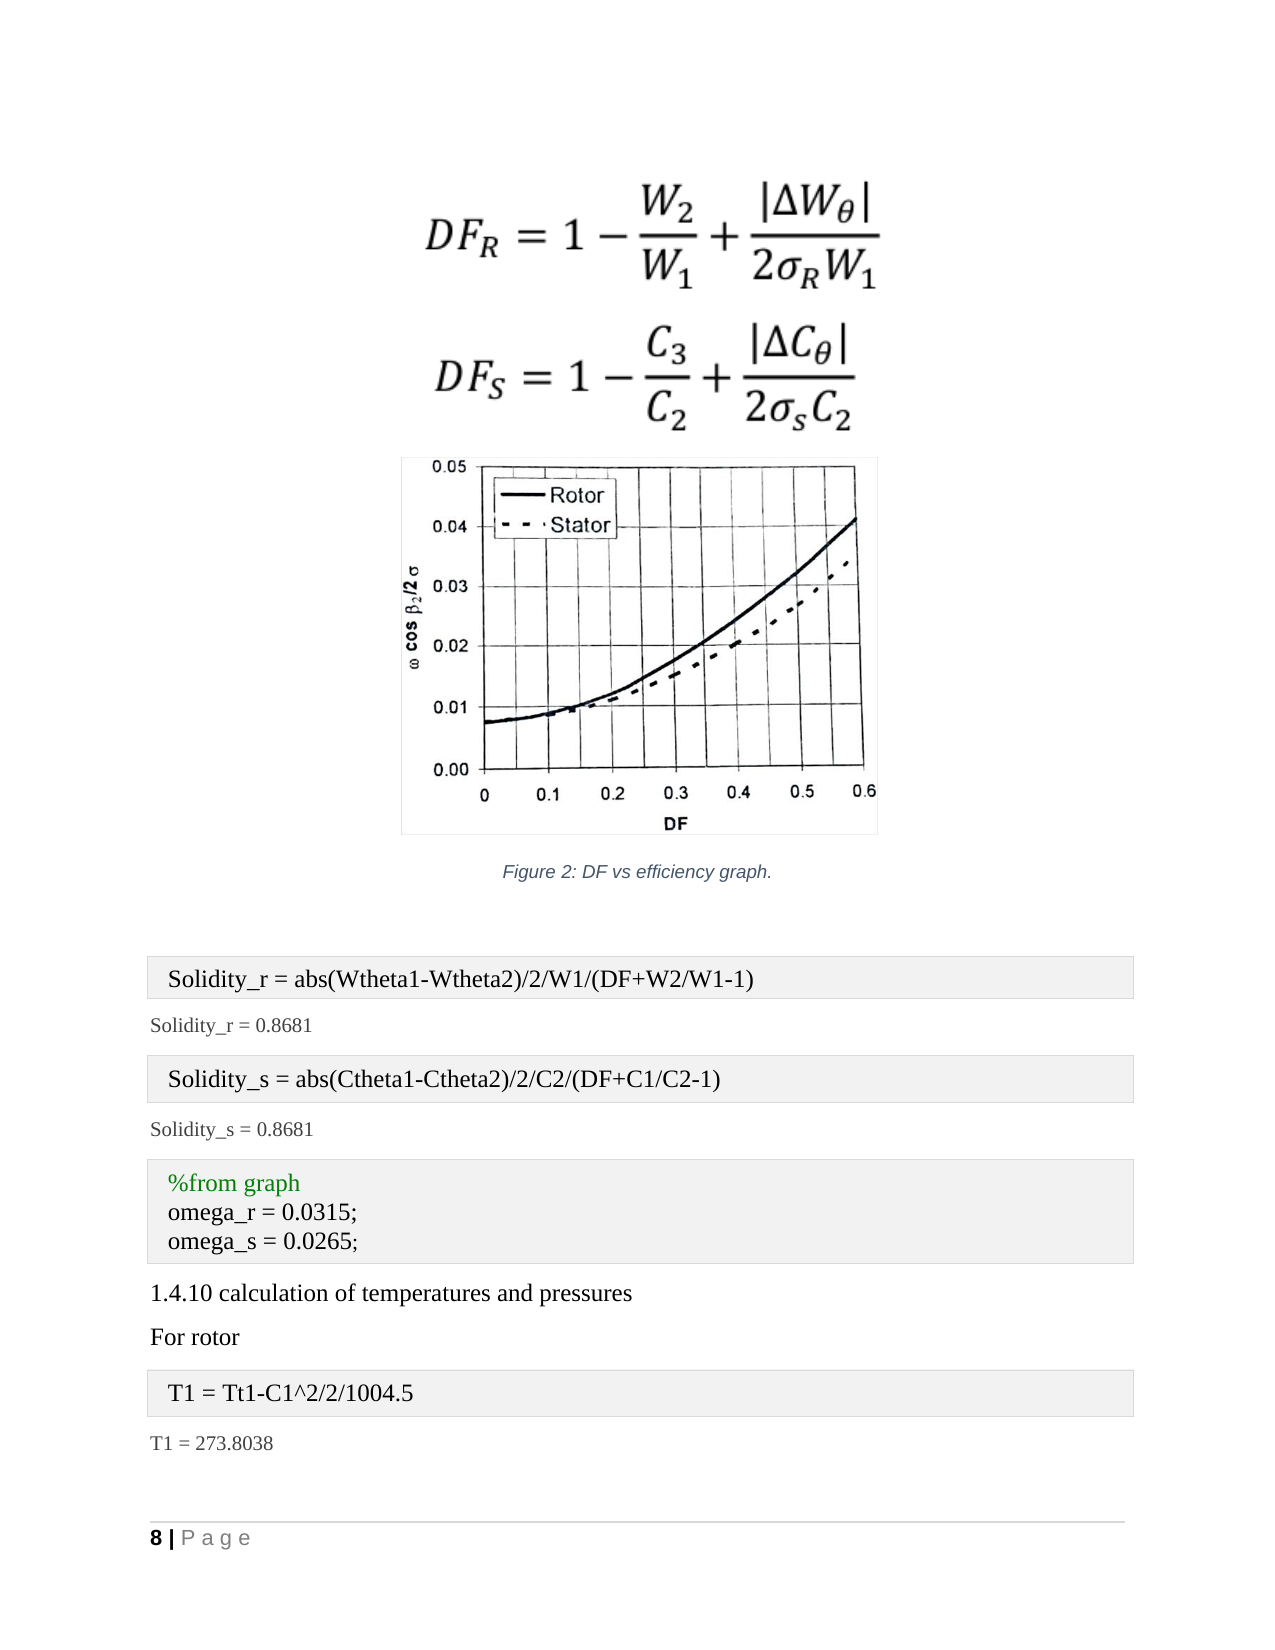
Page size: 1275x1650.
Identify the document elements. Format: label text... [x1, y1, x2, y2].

text T1 = 273.8038 [150, 1431, 1125, 1455]
text T1 = Tt1-C1^2/2/1004.5 [148, 1371, 1133, 1416]
text Figure 2: DF vs efficiency graph. [150, 861, 1125, 883]
picture [405, 317, 870, 448]
text Solidity_s = 0.8681 [150, 1117, 1125, 1141]
picture [390, 150, 885, 314]
text omega_r = 0.0315; [148, 1188, 1133, 1217]
text Solidity_r = abs(Wtheta1-Wtheta2)/2/W1/(DF+W2/W1-1) [148, 957, 1133, 998]
text For rotor [150, 1322, 1125, 1351]
text Solidity_s = abs(Ctheta1-Ctheta2)/2/C2/(DF+C1/C2-1) [148, 1056, 1133, 1102]
text %from graph [148, 1160, 1133, 1188]
subtitle 1.4.10 calculation of temperatures and pressures [150, 1278, 1125, 1307]
picture [396, 456, 879, 836]
text Solidity_r = 0.8681 [150, 1013, 1125, 1037]
text omega_s = 0.0265; [148, 1217, 1133, 1263]
